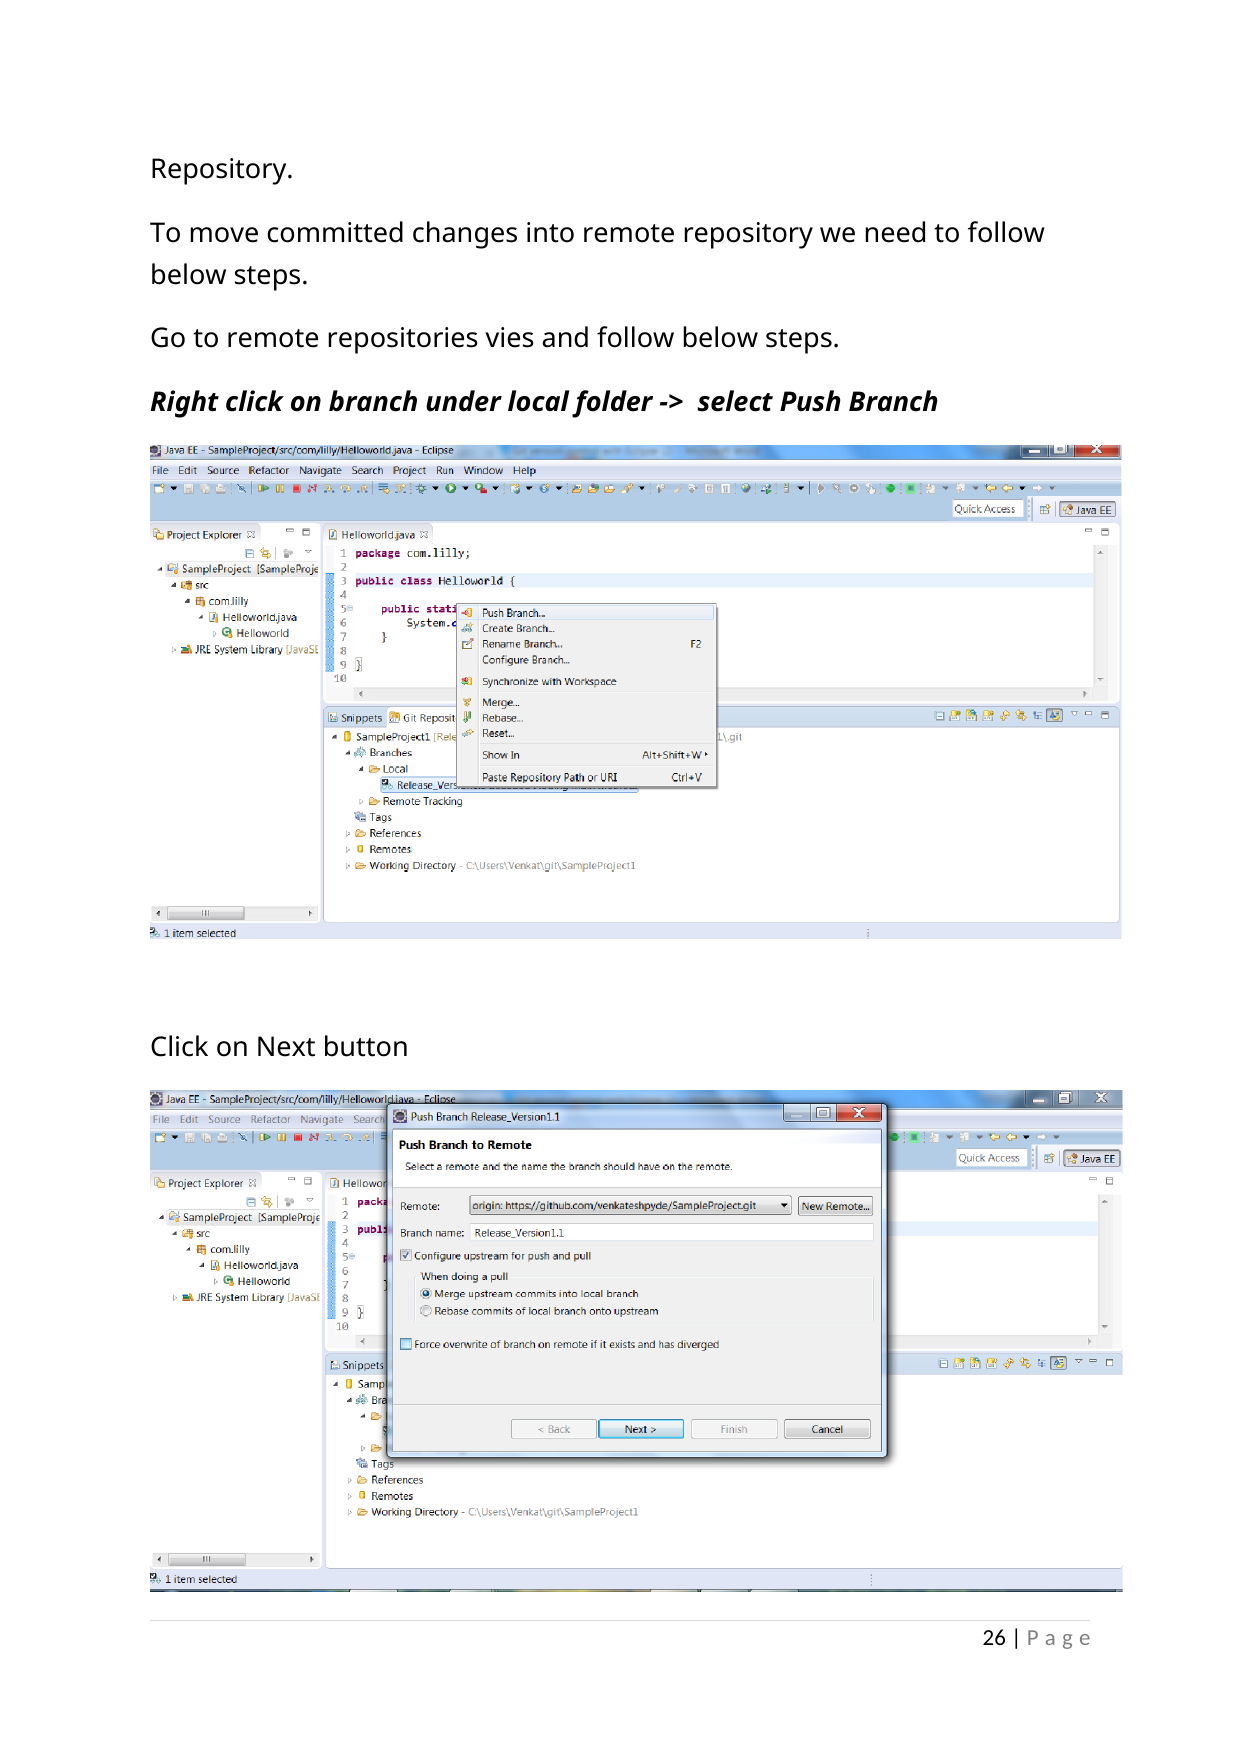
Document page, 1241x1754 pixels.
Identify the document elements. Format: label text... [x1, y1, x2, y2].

text Go to remote repositories vies and follow below steps. [150, 319, 1090, 356]
text Click on Next button [150, 1027, 1090, 1064]
text Repository. [150, 150, 1090, 187]
picture [150, 445, 1123, 939]
text To move committed changes into remote repository we need to follow below steps. [150, 213, 1090, 292]
text Right click on branch under local folder -> select Push Branch [150, 382, 1090, 419]
picture [150, 1090, 1123, 1592]
